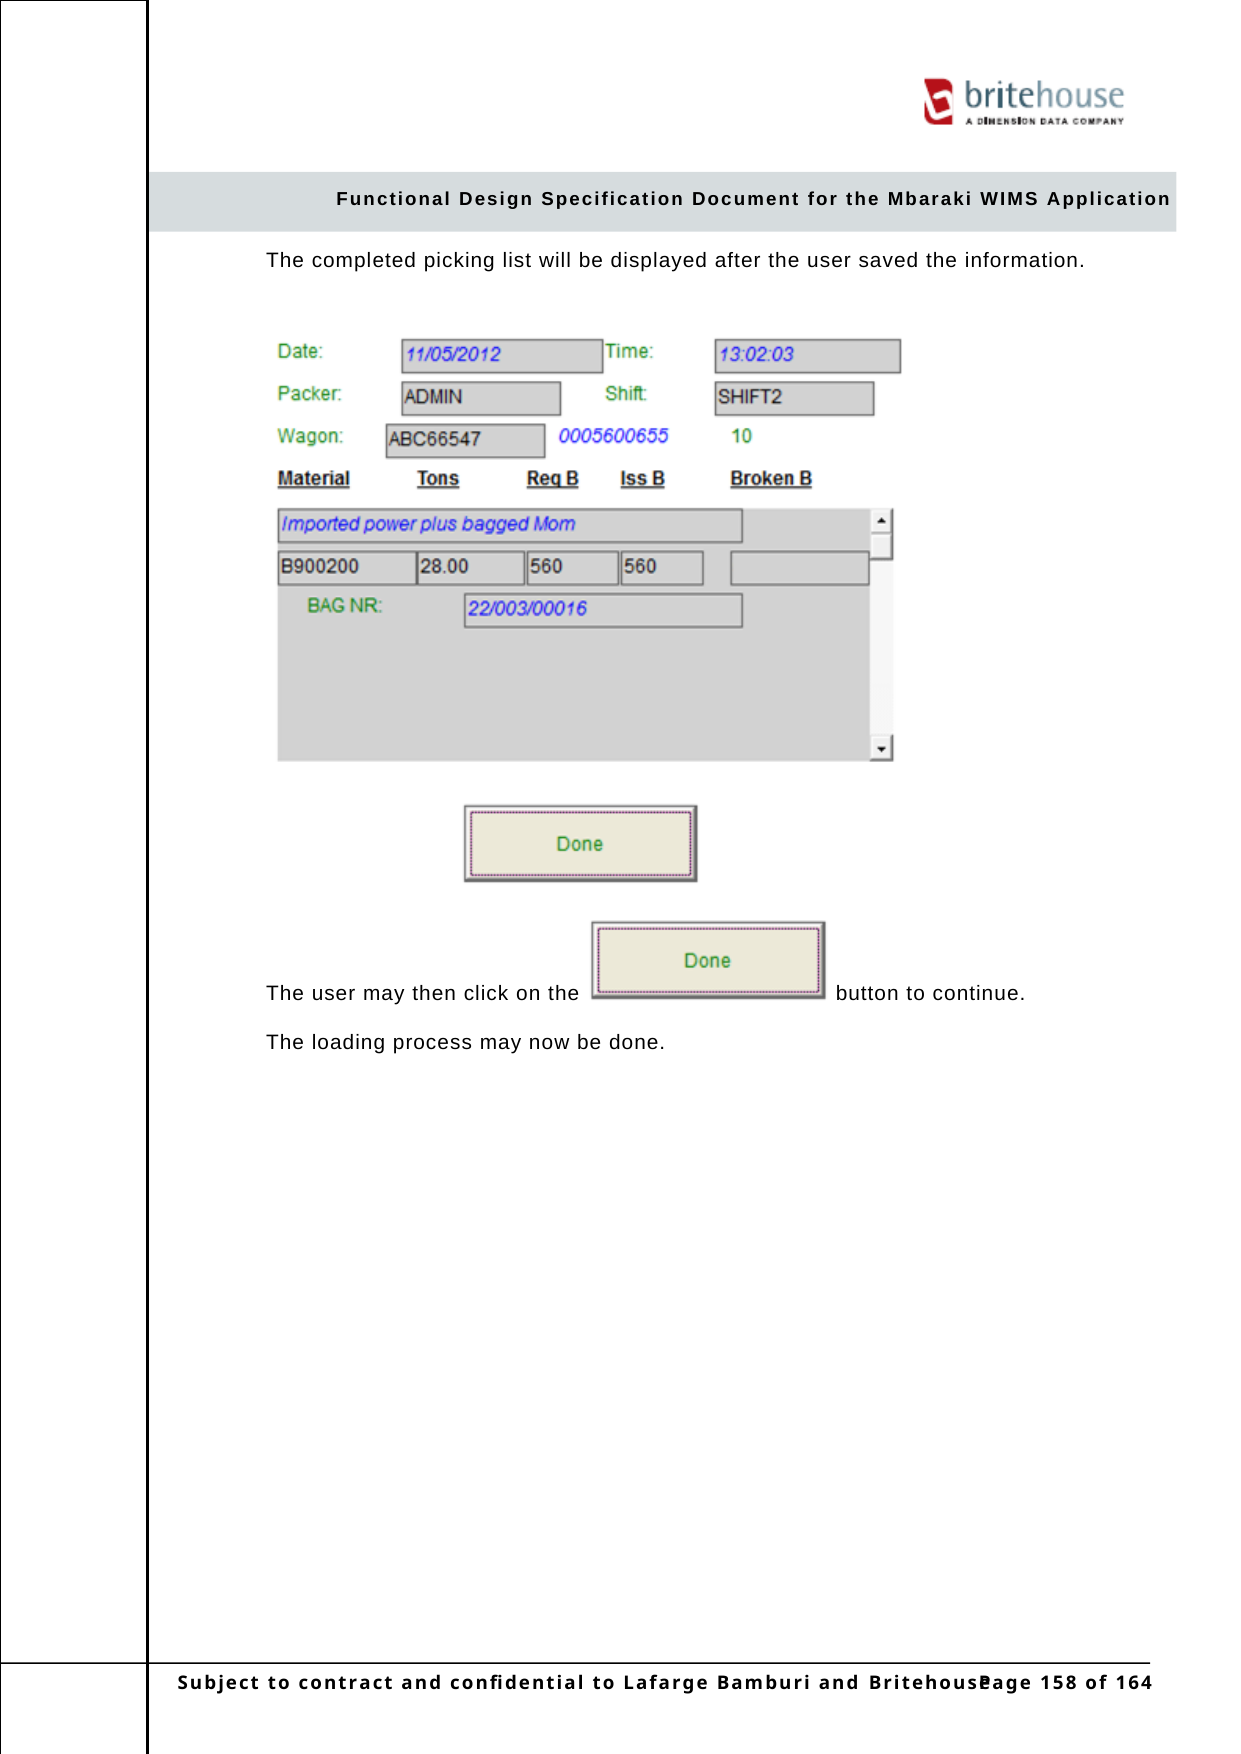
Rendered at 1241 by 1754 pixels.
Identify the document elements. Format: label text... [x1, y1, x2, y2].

text The completed picking list will be displayed after the user saved the information. [266, 242, 1152, 274]
picture [908, 58, 1144, 140]
picture [267, 333, 903, 895]
text The loading process may now be done. [266, 1029, 1152, 1053]
picture [587, 919, 829, 1001]
